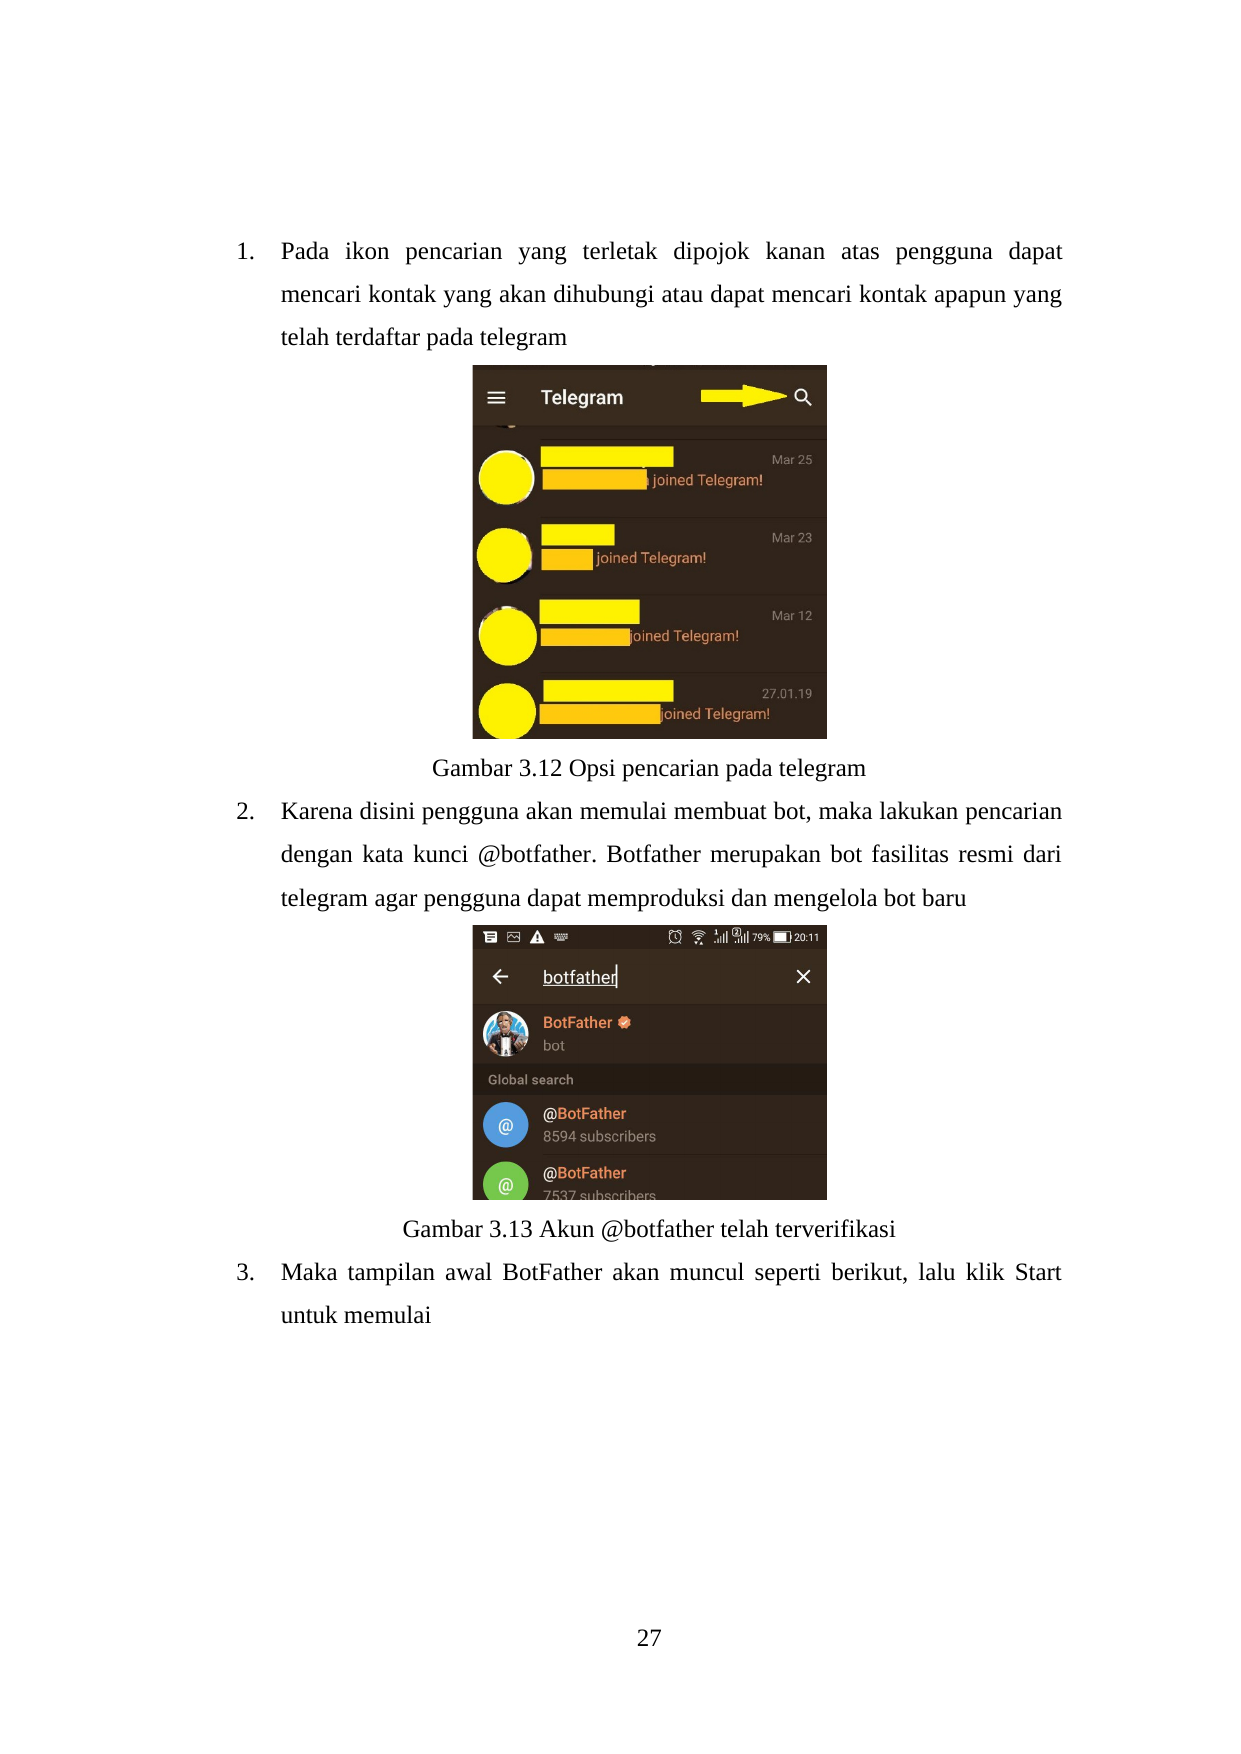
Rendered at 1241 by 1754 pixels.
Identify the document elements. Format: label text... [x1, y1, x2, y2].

picture [472, 365, 827, 739]
picture [472, 925, 827, 1200]
list Pada ikon pencarian yang terletak dipojok kanan atas pengguna dapat mencari kontak yang akan dihubungi atau dapat mencari kontak apapun yang telah terdaftar pada telegram [236, 236, 1063, 351]
list Karena disini pengguna akan memulai membuat bot, maka lakukan pencarian dengan kata kunci @botfather. Botfather merupakan bot fasilitas resmi dari telegram agar pengguna dapat memproduksi dan mengelola bot baru [236, 796, 1063, 911]
list Maka tampilan awal BotFather akan muncul seperti berikut, lalu klik Start untuk memulai [236, 1257, 1063, 1329]
